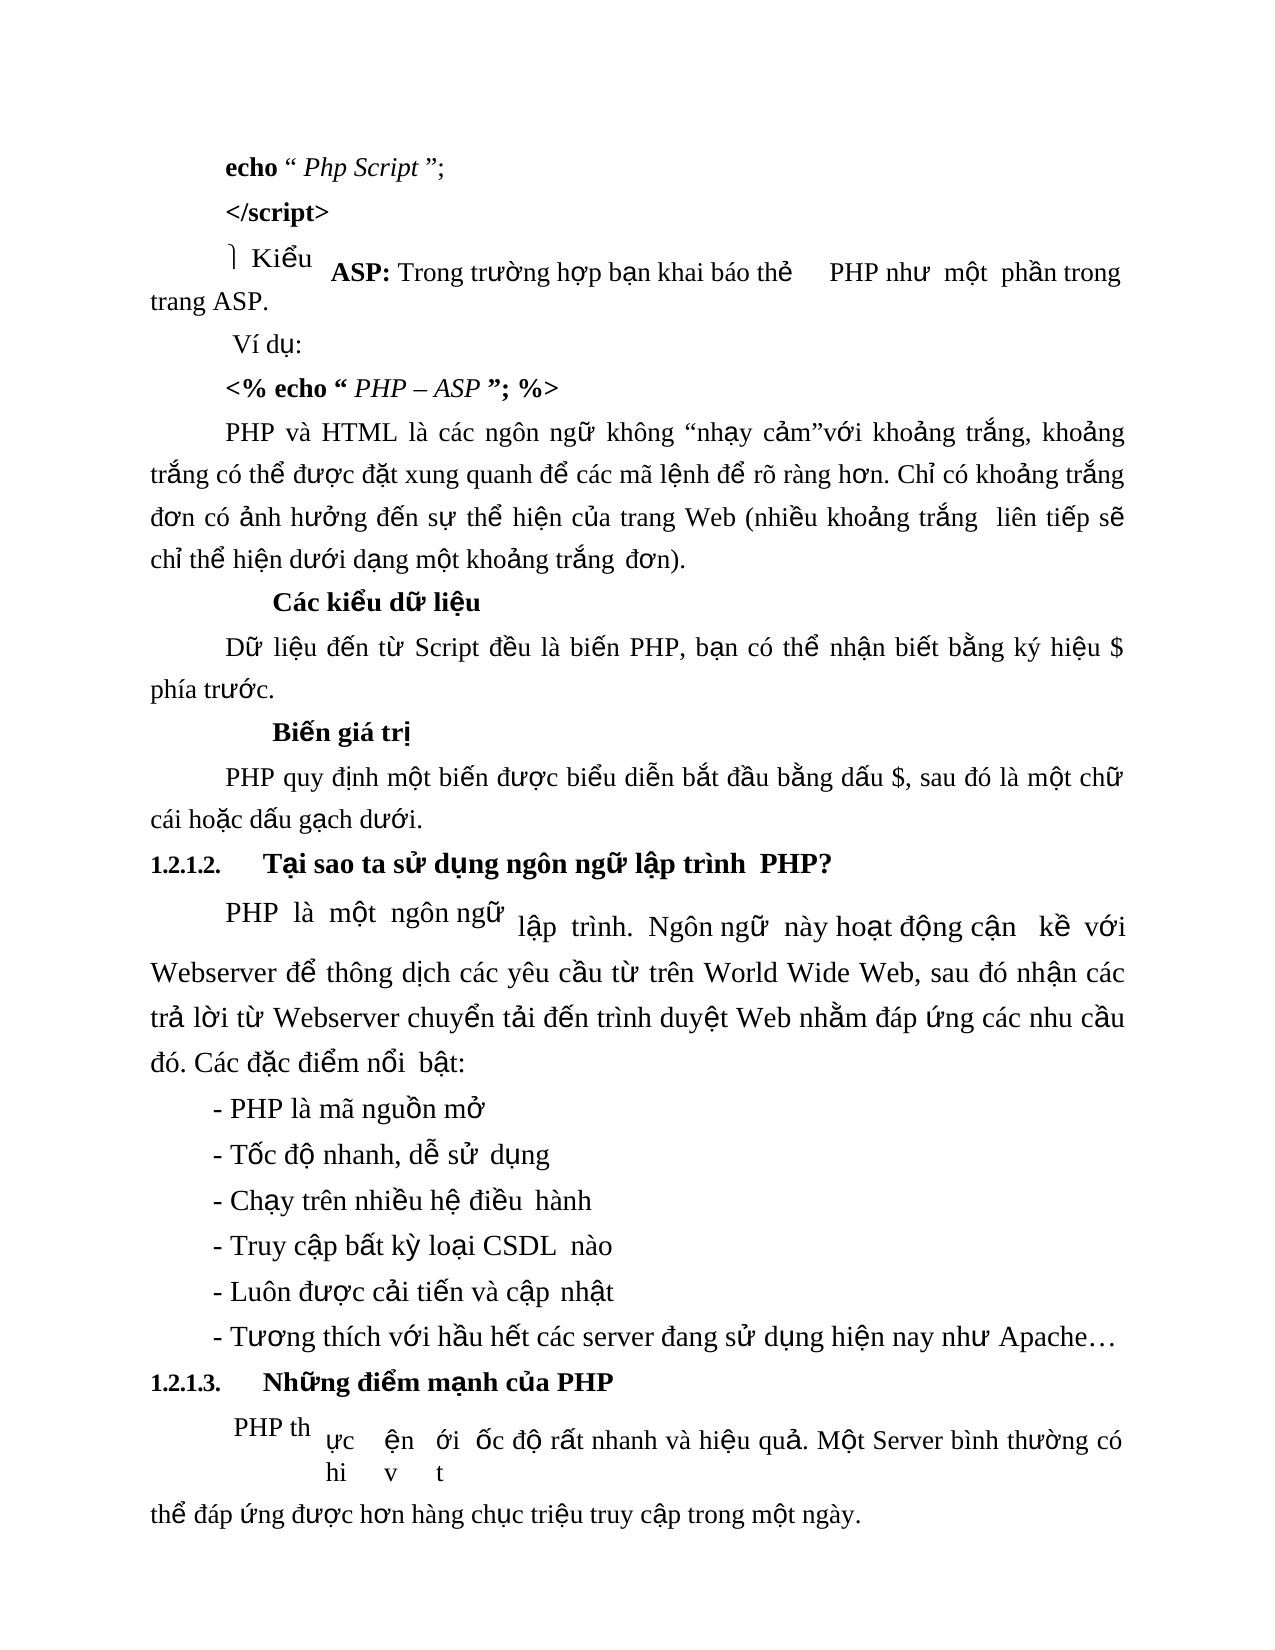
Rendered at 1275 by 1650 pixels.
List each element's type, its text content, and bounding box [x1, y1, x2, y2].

list Chạy trên nhiều hệ điều hành [213, 1182, 1137, 1216]
text này hoạt động cận kề [784, 909, 1071, 943]
text thể đáp ứng được hơn hàng chục triệu truy cập trong một ngày. [150, 1498, 1137, 1529]
text  Kiểu trang ASP. [150, 242, 320, 317]
text PHP và HTML là các ngôn ngữ không “nhạy cảm”với khoảng trắng, khoảng trắng có thể được đặt xung quanh để các mã lệnh để rõ ràng hơn. Chỉ có khoảng trắng đơn có ảnh hưởng đến sự thể hiện của trang Web (nhiều khoảng trắng liên tiếp sẽ chỉ thể hiện dưới dạng một khoảng trắng đơn). [150, 416, 1124, 574]
list Truy cập bất kỳ loại CSDL nào [213, 1228, 1137, 1262]
text ới t [436, 1424, 462, 1487]
text echo “ Php Script ”; [225, 151, 1137, 182]
list Luôn được cải tiến và cập nhật [213, 1274, 1137, 1307]
text PHP th [233, 1411, 312, 1442]
subtitle Tại sao ta sử dụng ngôn ngữ lập trình PHP? [150, 847, 1137, 880]
text PHP quy định một biến được biểu diễn bắt đầu bằng dấu $, sau đó là một chữ cái hoặc dấu gạch dưới. [150, 761, 1124, 834]
text với [1084, 909, 1137, 943]
list Tốc độ nhanh, dễ sử dụng [213, 1137, 1137, 1170]
text Dữ liệu đến từ Script đều là biến PHP, bạn có thể nhận biết bằng ký hiệu $ phía trước. [150, 631, 1124, 704]
text ực hi [326, 1424, 370, 1487]
text Ví dụ: [232, 329, 320, 359]
subtitle Biến giá trị [272, 716, 1137, 748]
list PHP là mã nguồn mở [213, 1091, 1137, 1125]
subtitle Webserver để thông dịch các yêu cầu từ trên World Wide Web, sau đó nhận các trả lời từ Webserver chuyển tải đến trình duyệt Web nhằm đáp ứng các nhu cầu đó. Các đặc điểm nổi bật: [150, 955, 1125, 1079]
subtitle Các kiểu dữ liệu [272, 586, 1137, 617]
text lập trình. Ngôn ngữ [518, 909, 771, 943]
text ốc độ rất nhanh và hiệu quả. Một Server bình thường có [475, 1424, 1137, 1456]
subtitle Những điểm mạnh của PHP [150, 1366, 1137, 1397]
text ện v [384, 1424, 422, 1487]
text PHP như [829, 256, 933, 287]
subtitle PHP là một ngôn ngữ [225, 895, 505, 928]
subtitle </script> [225, 196, 1137, 228]
text <% echo “ PHP – ASP ”; %> [225, 372, 1137, 403]
text một phần trong [944, 256, 1137, 287]
list Tương thích với hầu hết các server đang sử dụng hiện nay như Apache… [213, 1319, 1137, 1353]
text ASP: Trong trường hợp bạn khai báo thẻ [331, 256, 818, 287]
